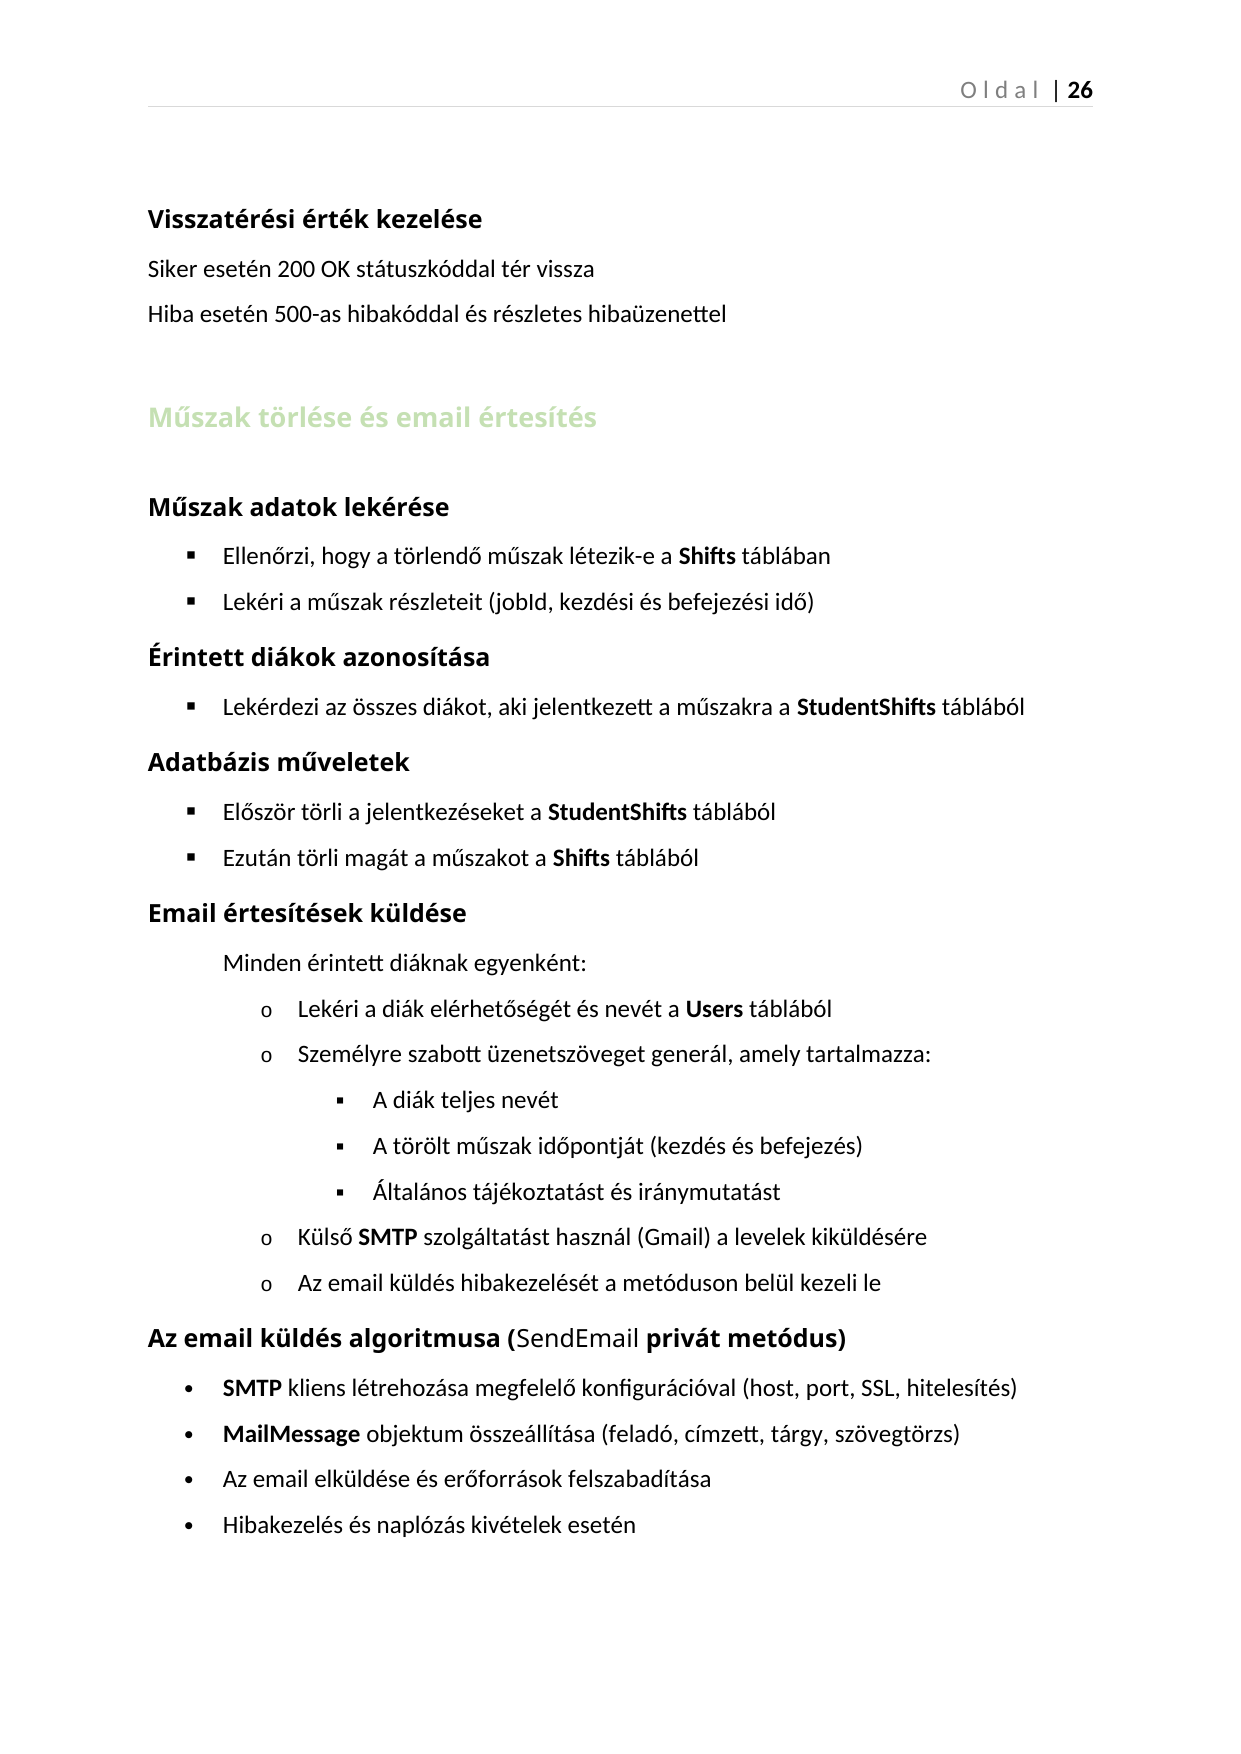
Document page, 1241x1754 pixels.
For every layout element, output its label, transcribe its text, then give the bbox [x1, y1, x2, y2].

subtitle Visszatérési érték kezelése [148, 202, 1093, 236]
list A törölt műszak időpontját (kezdés és befejezés) [335, 1130, 1093, 1160]
subtitle Műszak törlése és email értesítés [148, 398, 1093, 435]
list Ellenőrzi, hogy a törlendő műszak létezik-e a Shifts táblában [185, 540, 1093, 571]
subtitle Adatbázis műveletek [148, 745, 1093, 779]
text Siker esetén 200 OK státuszkóddal tér vissza [148, 253, 1093, 283]
list Külső SMTP szolgáltatást használ (Gmail) a levelek kiküldésére [260, 1221, 1093, 1252]
list Lekéri a diák elérhetőségét és nevét a Users táblából [260, 993, 1093, 1023]
list Az email küldés hibakezelését a metóduson belül kezeli le [260, 1267, 1093, 1298]
subtitle Az email küldés algoritmusa (SendEmail privát metódus) [148, 1321, 1093, 1355]
text Minden érintett diáknak egyenként: [223, 947, 1093, 977]
subtitle Email értesítések küldése [148, 896, 1093, 930]
subtitle Érintett diákok azonosítása [148, 640, 1093, 674]
subtitle Műszak adatok lekérése [148, 489, 1093, 523]
list A diák teljes nevét [335, 1084, 1093, 1115]
list Először törli a jelentkezéseket a StudentShifts táblából [185, 796, 1093, 827]
list Általános tájékoztatást és iránymutatást [335, 1176, 1093, 1206]
list Hibakezelés és naplózás kivételek esetén [185, 1509, 1093, 1540]
list Ezután törli magát a műszakot a Shifts táblából [185, 842, 1093, 872]
list SMTP kliens létrehozása megfelelő konfigurációval (host, port, SSL, hitelesítés) [185, 1372, 1093, 1403]
text Hiba esetén 500-as hibakóddal és részletes hibaüzenettel [148, 298, 1093, 329]
list Személyre szabott üzenetszöveget generál, amely tartalmazza: [260, 1038, 1093, 1069]
list Lekérdezi az összes diákot, aki jelentkezett a műszakra a StudentShifts táblából [185, 691, 1093, 722]
list Lekéri a műszak részleteit (jobId, kezdési és befejezési idő) [185, 586, 1093, 616]
list MailMessage objektum összeállítása (feladó, címzett, tárgy, szövegtörzs) [185, 1418, 1093, 1448]
list Az email elküldése és erőforrások felszabadítása [185, 1464, 1093, 1494]
